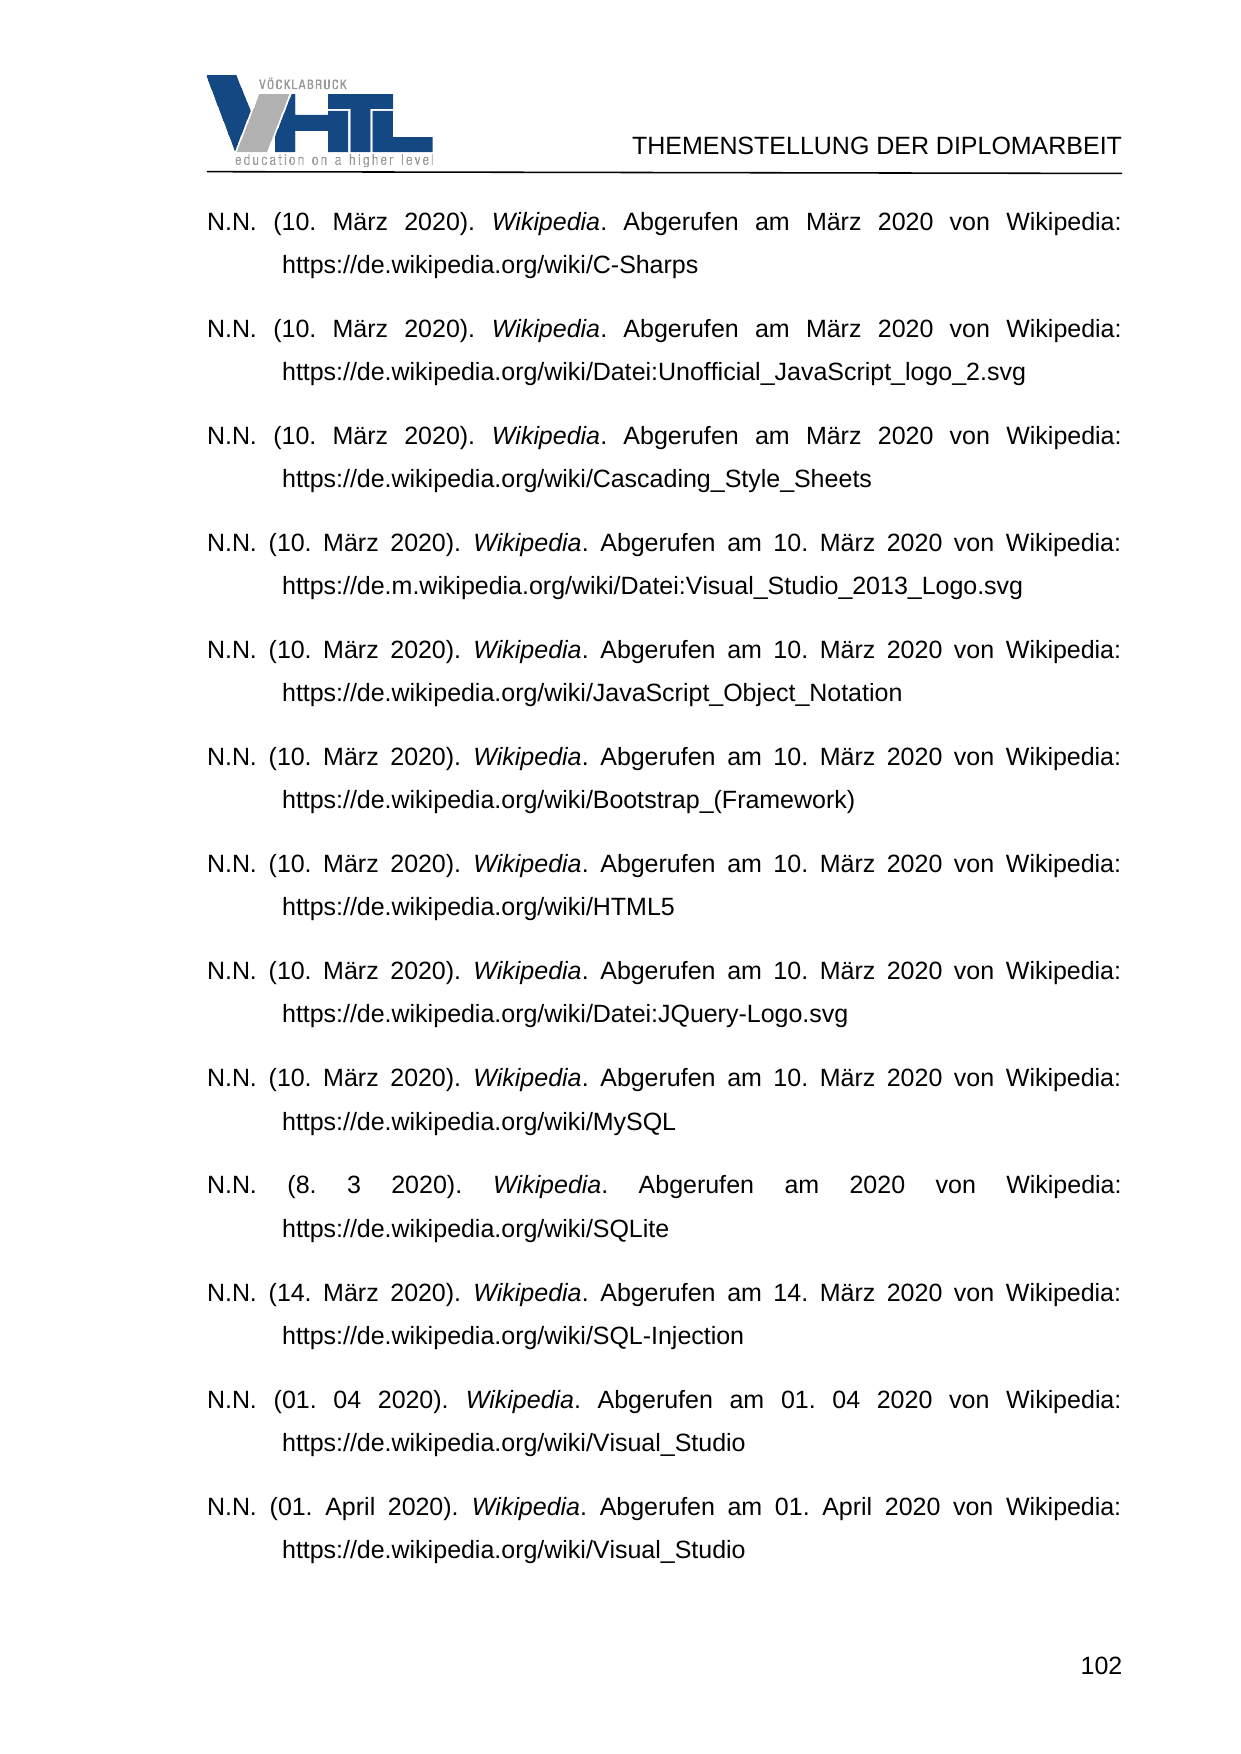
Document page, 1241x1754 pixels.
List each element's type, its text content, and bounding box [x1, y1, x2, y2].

text N.N. (10. März 2020). Wikipedia. Abgerufen am 10. März 2020 von Wikipedia: https://de.m.wikipedia.org/wiki/Datei:Visual_Studio_2013_Logo.svg [207, 528, 1122, 600]
text N.N. (14. März 2020). Wikipedia. Abgerufen am 14. März 2020 von Wikipedia: https://de.wikipedia.org/wiki/SQL-Injection [207, 1278, 1122, 1349]
text N.N. (01. April 2020). Wikipedia. Abgerufen am 01. April 2020 von Wikipedia: https://de.wikipedia.org/wiki/Visual_Studio [207, 1492, 1122, 1564]
text N.N. (10. März 2020). Wikipedia. Abgerufen am 10. März 2020 von Wikipedia: https://de.wikipedia.org/wiki/MySQL [207, 1063, 1122, 1135]
text N.N. (8. 3 2020). Wikipedia. Abgerufen am 2020 von Wikipedia: https://de.wikipedia.org/wiki/SQLite [207, 1171, 1122, 1242]
picture [206, 75, 433, 167]
text N.N. (10. März 2020). Wikipedia. Abgerufen am 10. März 2020 von Wikipedia: https://de.wikipedia.org/wiki/Datei:JQuery-Logo.svg [207, 956, 1122, 1028]
text N.N. (10. März 2020). Wikipedia. Abgerufen am 10. März 2020 von Wikipedia: https://de.wikipedia.org/wiki/Bootstrap_(Framework) [207, 742, 1122, 814]
text N.N. (10. März 2020). Wikipedia. Abgerufen am 10. März 2020 von Wikipedia: https://de.wikipedia.org/wiki/JavaScript_Object_Notation [207, 635, 1122, 707]
text N.N. (10. März 2020). Wikipedia. Abgerufen am März 2020 von Wikipedia: https://de.wikipedia.org/wiki/Datei:Unofficial_JavaScript_logo_2.svg [207, 314, 1122, 386]
text N.N. (10. März 2020). Wikipedia. Abgerufen am 10. März 2020 von Wikipedia: https://de.wikipedia.org/wiki/HTML5 [207, 849, 1122, 921]
text N.N. (10. März 2020). Wikipedia. Abgerufen am März 2020 von Wikipedia: https://de.wikipedia.org/wiki/Cascading_Style_Sheets [207, 421, 1122, 493]
text N.N. (10. März 2020). Wikipedia. Abgerufen am März 2020 von Wikipedia: https://de.wikipedia.org/wiki/C-Sharps [207, 207, 1122, 279]
text N.N. (01. 04 2020). Wikipedia. Abgerufen am 01. 04 2020 von Wikipedia: https://de.wikipedia.org/wiki/Visual_Studio [207, 1385, 1122, 1457]
